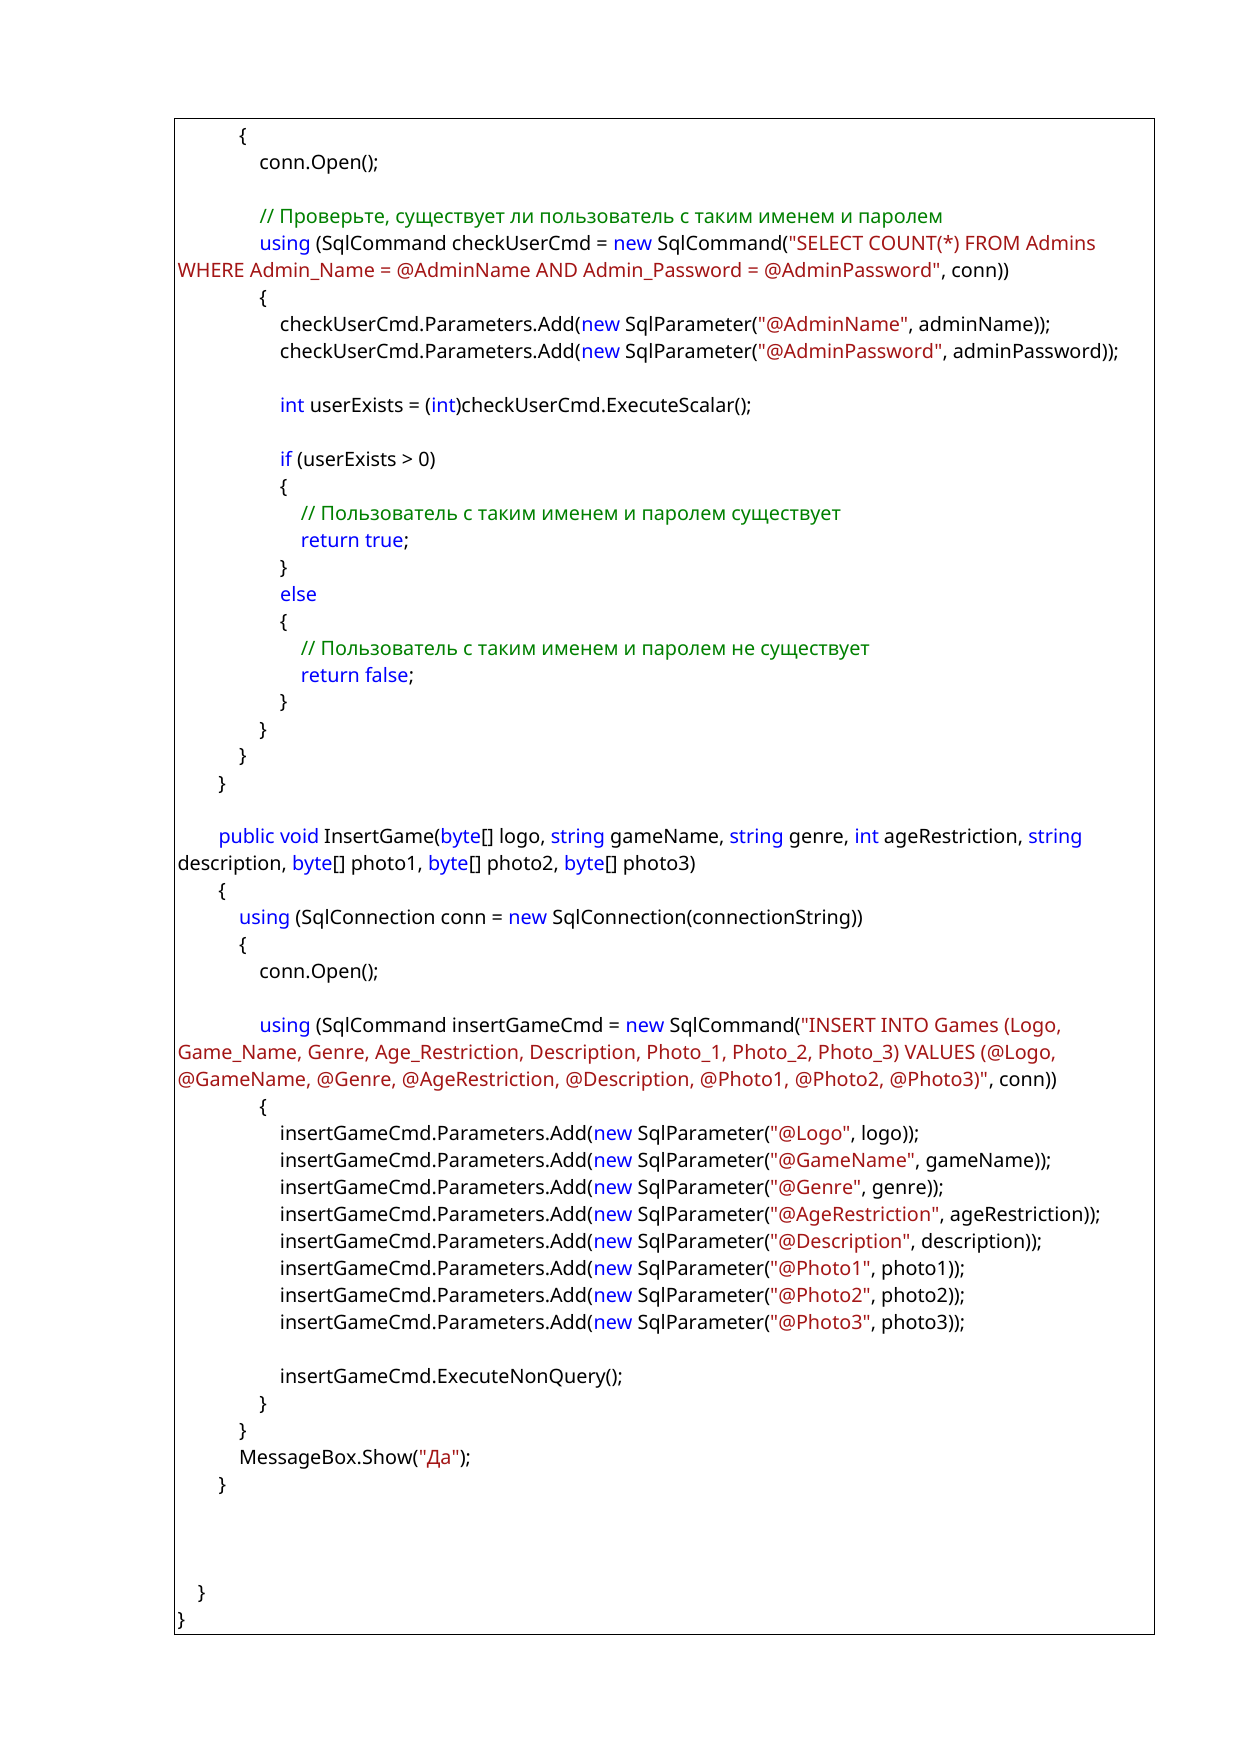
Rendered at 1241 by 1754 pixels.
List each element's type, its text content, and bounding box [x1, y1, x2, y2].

text } [177, 715, 1152, 742]
text public void InsertGame(byte[] logo, string gameName, string genre, int ageRestriction, string description, byte[] photo1, byte[] photo2, byte[] photo3) [177, 823, 1152, 877]
text using (SqlCommand insertGameCmd = new SqlCommand("INSERT INTO Games (Logo, Game_Name, Genre, Age_Restriction, Description, Photo_1, Photo_2, Photo_3) VALUES (@Logo, @GameName, @Genre, @AgeRestriction, @Description, @Photo1, @Photo2, @Photo3)", conn)) [177, 1012, 1152, 1092]
text } [177, 769, 1152, 796]
text conn.Open(); [177, 958, 1152, 984]
text } [177, 742, 1152, 769]
text if (userExists > 0) [177, 445, 1152, 472]
text { [177, 1092, 1152, 1119]
text insertGameCmd.Parameters.Add(new SqlParameter("@Logo", logo)); [177, 1119, 1152, 1146]
text // Проверьте, существует ли пользователь с таким именем и паролем [177, 202, 1152, 229]
text } [175, 1602, 1154, 1634]
text { [177, 877, 1152, 904]
text conn.Open(); [177, 148, 1152, 175]
text // Пользователь с таким именем и паролем не существует [177, 634, 1152, 661]
text } [177, 688, 1152, 715]
text insertGameCmd.ExecuteNonQuery(); [177, 1362, 1152, 1389]
text MessageBox.Show("Да"); [177, 1443, 1152, 1470]
text insertGameCmd.Parameters.Add(new SqlParameter("@Photo2", photo2)); [177, 1281, 1152, 1308]
text } [177, 1389, 1152, 1416]
text checkUserCmd.Parameters.Add(new SqlParameter("@AdminName", adminName)); [177, 310, 1152, 337]
text insertGameCmd.Parameters.Add(new SqlParameter("@Photo1", photo1)); [177, 1254, 1152, 1281]
text // Пользователь с таким именем и паролем существует [177, 499, 1152, 526]
text } [177, 553, 1152, 580]
text } [177, 1578, 1152, 1602]
text } [177, 1416, 1152, 1443]
text insertGameCmd.Parameters.Add(new SqlParameter("@Description", description)); [177, 1227, 1152, 1254]
text { [177, 931, 1152, 958]
text { [175, 119, 1154, 148]
text insertGameCmd.Parameters.Add(new SqlParameter("@GameName", gameName)); [177, 1146, 1152, 1173]
text checkUserCmd.Parameters.Add(new SqlParameter("@AdminPassword", adminPassword)); [177, 337, 1152, 364]
text insertGameCmd.Parameters.Add(new SqlParameter("@AgeRestriction", ageRestriction)); [177, 1200, 1152, 1227]
text using (SqlConnection conn = new SqlConnection(connectionString)) [177, 904, 1152, 931]
text } [177, 1470, 1152, 1497]
text return false; [177, 661, 1152, 688]
text { [177, 607, 1152, 634]
text using (SqlCommand checkUserCmd = new SqlCommand("SELECT COUNT(*) FROM Admins WHERE Admin_Name = @AdminName AND Admin_Password = @AdminPassword", conn)) [177, 229, 1152, 283]
text { [177, 472, 1152, 499]
text insertGameCmd.Parameters.Add(new SqlParameter("@Genre", genre)); [177, 1173, 1152, 1200]
text else [177, 580, 1152, 607]
text { [177, 283, 1152, 310]
text insertGameCmd.Parameters.Add(new SqlParameter("@Photo3", photo3)); [177, 1308, 1152, 1335]
text int userExists = (int)checkUserCmd.ExecuteScalar(); [177, 391, 1152, 418]
text return true; [177, 526, 1152, 553]
